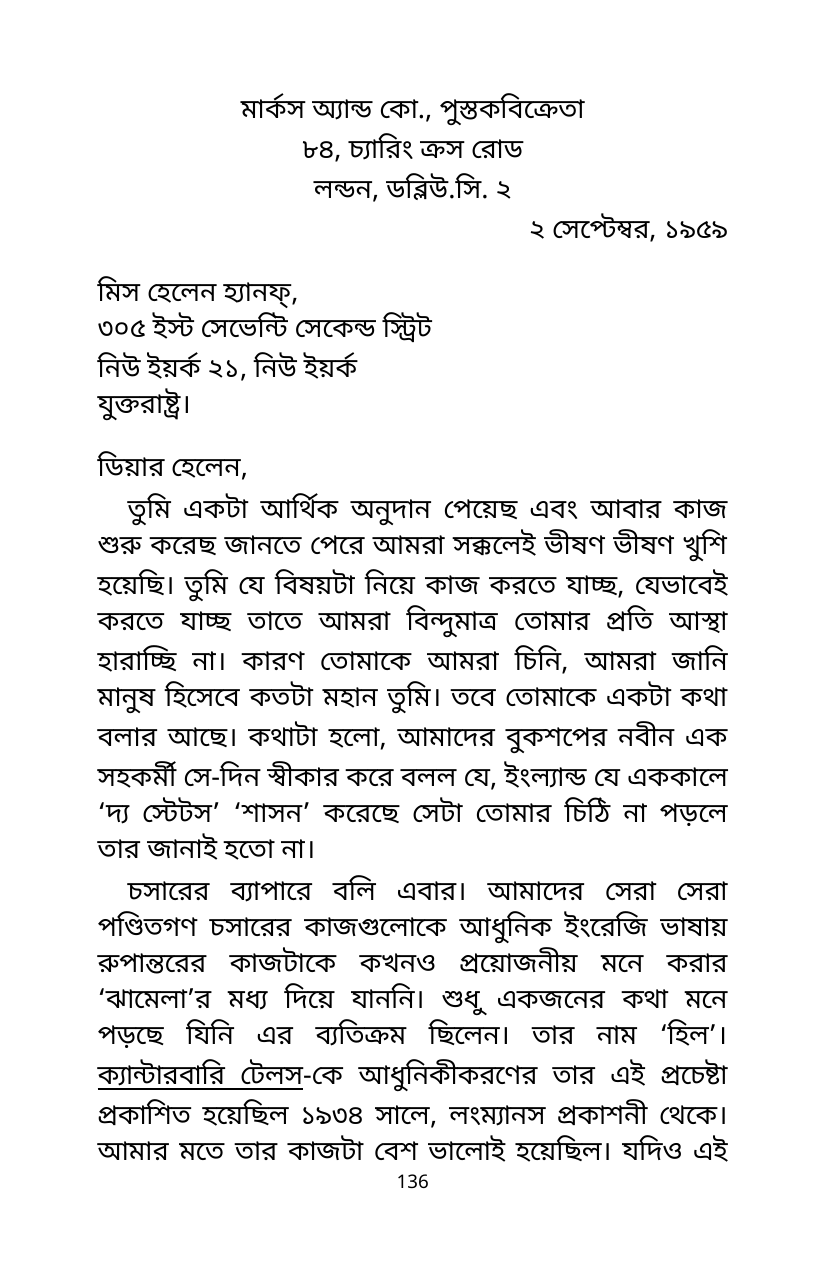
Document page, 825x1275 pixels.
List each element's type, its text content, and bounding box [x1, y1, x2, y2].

text লন্ডন, ডব্লিউ.সি. ২ [97, 170, 727, 210]
text মার্কস অ্যান্ড কো., পুস্তকবিক্রেতা [97, 90, 727, 130]
text নিউ ইয়র্ক ২১, নিউ ইয়র্ক [97, 349, 727, 389]
text তুমি একটা আর্থিক অনুদান পেয়েছ এবং আবার কাজ শুরু করেছ জানতে পেরে আমরা সক্কলেই ভীষণ ভীষণ খুশি হয়েছি। তুমি যে বিষয়টা নিয়ে কাজ করতে যাচ্ছ, যেভাবেই করতে যাচ্ছ তাতে আমরা বিন্দুমাত্র তোমার প্রতি আস্থা হারাচ্ছি না। কারণ তোমাকে আমরা চিনি, আমরা জানি মানুষ হিসেবে কতটা মহান তুমি। তবে তোমাকে একটা কথা বলার আছে। কথাটা হলো, আমাদের বুকশপের নবীন এক সহকর্মী সে-দিন স্বীকার করে বলল যে, ইংল্যান্ড যে এককালে ‘দ্য স্টেটস’ ‘শাসন’ করেছে সেটা তোমার চিঠি না পড়লে তার জানাই হতো না। [97, 493, 727, 869]
text ৮৪, চ্যারিং ক্রস রোড [97, 130, 727, 170]
text মিস হেলেন হ্যানফ্, [97, 273, 727, 313]
text ২ সেপ্টেম্বর, ১৯৫৯ [97, 210, 727, 250]
text ৩০৫ ইস্ট সেভেন্টি সেকেন্ড স্ট্রিট [97, 313, 727, 349]
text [97, 875, 727, 1171]
text ডিয়ার হেলেন, [97, 447, 727, 487]
text যুক্তরাষ্ট্র। [97, 389, 727, 424]
